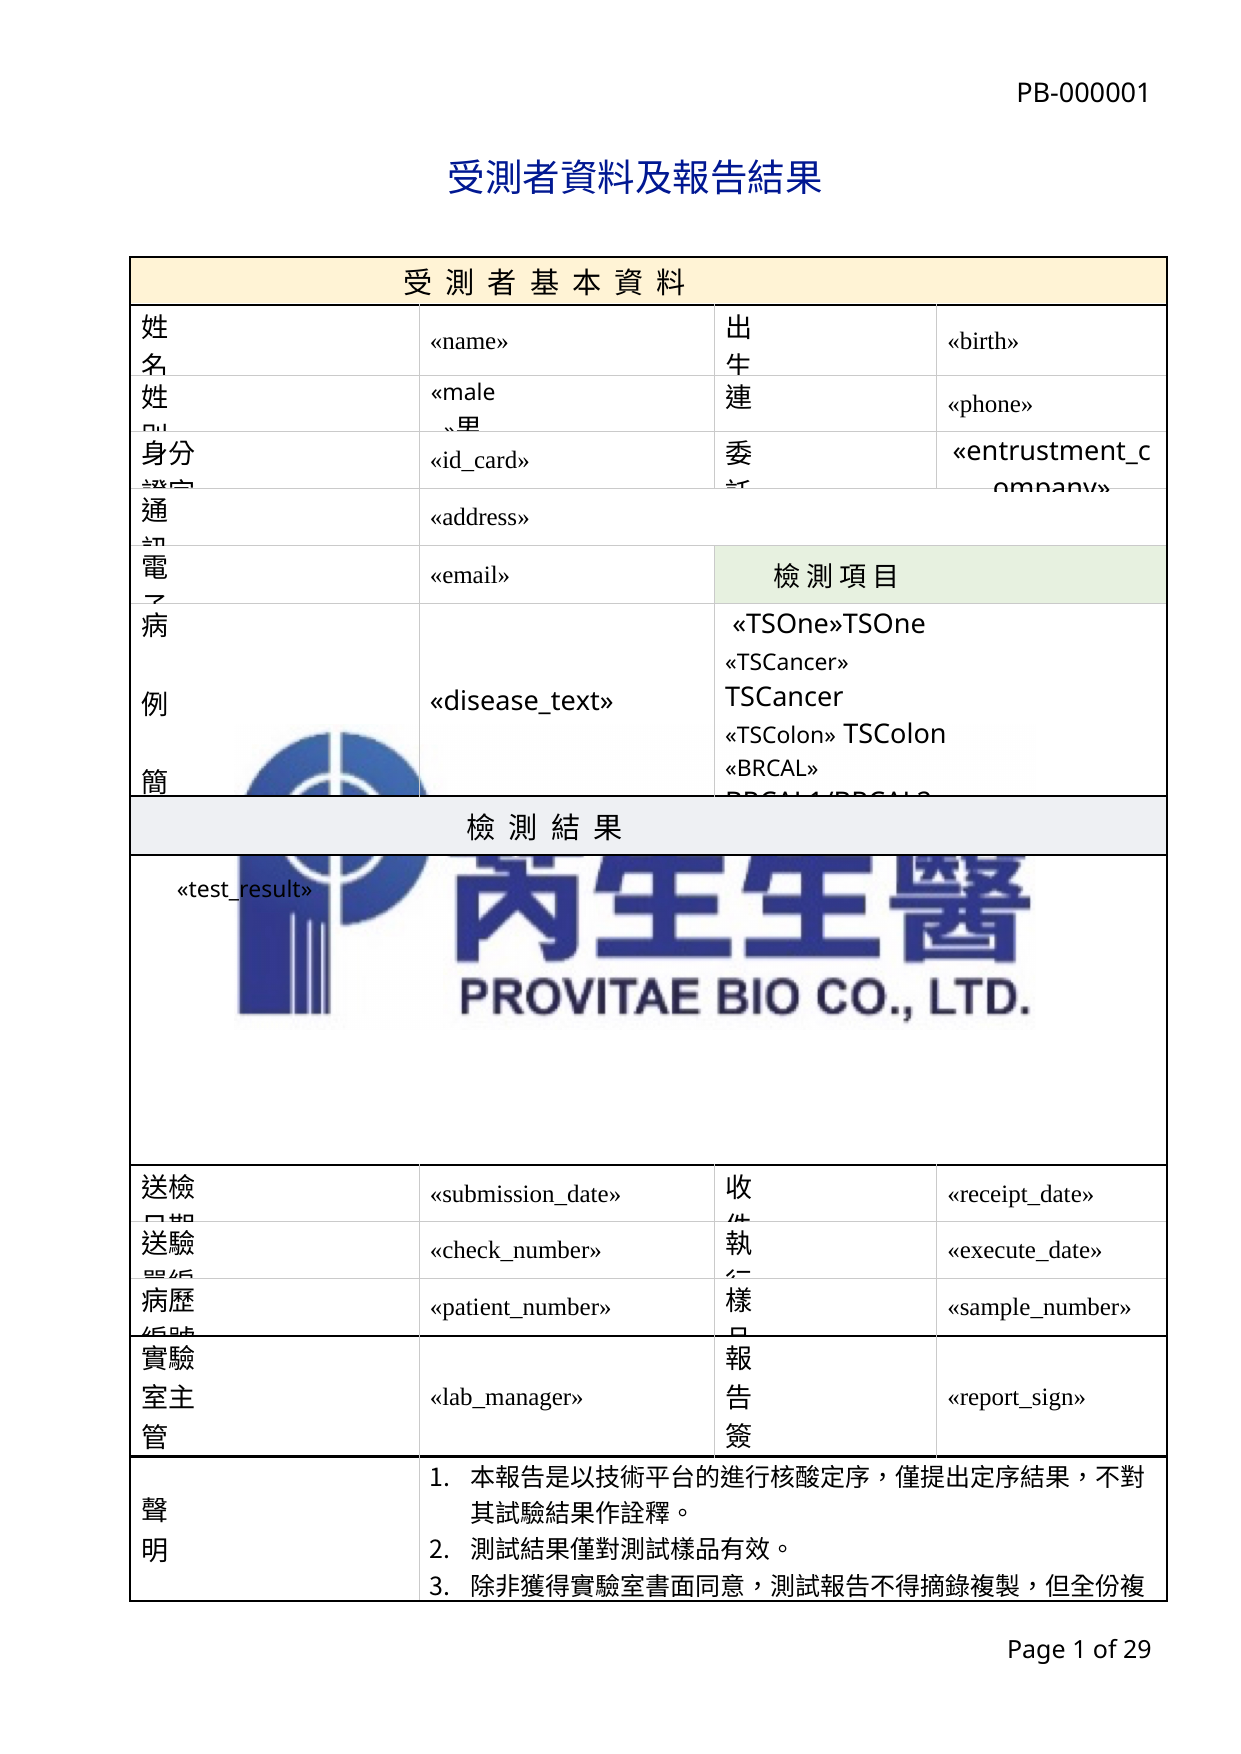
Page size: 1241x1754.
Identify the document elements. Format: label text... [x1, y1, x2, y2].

table_cell [420, 1337, 714, 1455]
table_cell [420, 306, 714, 375]
table_cell 委託單位 [715, 432, 936, 487]
table_cell «entrustment_company» [937, 432, 1166, 487]
table_cell [420, 1279, 714, 1334]
table_cell [420, 432, 714, 487]
table_cell 病 例 簡 述 [131, 604, 419, 794]
table_cell 姓 名 [131, 306, 419, 375]
table_cell 出生日期 （民國年／月／日） [715, 306, 936, 375]
table_cell 送驗單編號 [131, 1222, 419, 1277]
table_cell 檢 測 結 果 [131, 797, 1166, 854]
table_cell «birth» [937, 306, 1166, 375]
table_cell 報告簽署人 [715, 1337, 936, 1455]
table_cell 送檢日期 [131, 1166, 419, 1221]
table_cell 連 絡 電 話 [715, 376, 936, 431]
table_cell [420, 546, 714, 603]
table_cell «TSOne»TSOne «TSCancer» TSCancer «TSColon» TSColon «BRCAL» BRCAL1/BRCAL2 «TSLung» TSLung «TSBreast» TSBreast «Other_test» Other test [715, 604, 1166, 794]
table_cell 本報告是以技術平台的進行核酸定序，僅提出定序結果，不對其試驗結果作詮釋。 測試結果僅對測試樣品有效。 除非獲得實驗室書面同意，測試報告不得摘錄複製，但全份複製除外。 [420, 1458, 1166, 1600]
text 受測者資料及報告結果 [118, 148, 1152, 202]
table_cell 實驗室主管 [131, 1337, 419, 1455]
table_cell [131, 856, 1166, 1164]
table_cell 通 訊 地 址 [131, 489, 419, 545]
table_cell 電 子 信 箱 [131, 546, 419, 603]
table_cell [937, 1279, 1166, 1334]
table_cell [937, 1337, 1166, 1455]
table_cell 聲明 [131, 1458, 419, 1600]
table_cell [937, 1222, 1166, 1277]
table_cell [420, 489, 1166, 545]
table_cell 樣品編號 [715, 1279, 936, 1334]
table_cell [937, 376, 1166, 431]
table_cell 病歷編號 [131, 1279, 419, 1334]
table_cell [420, 1166, 714, 1221]
table_cell [937, 1166, 1166, 1221]
table_cell «male»男 «female»女 [420, 376, 714, 431]
table_cell 執行日期 [715, 1222, 936, 1277]
table_header 受 測 者 基 本 資 料 [131, 258, 1166, 303]
table_cell 收件日期 [715, 1166, 936, 1221]
table_cell 身分證字號 [131, 432, 419, 487]
table_cell 姓 別 [131, 376, 419, 431]
table_cell [420, 1222, 714, 1277]
table_cell 檢 測 項 目 [715, 546, 1166, 603]
table_cell «disease_text» [420, 604, 714, 794]
